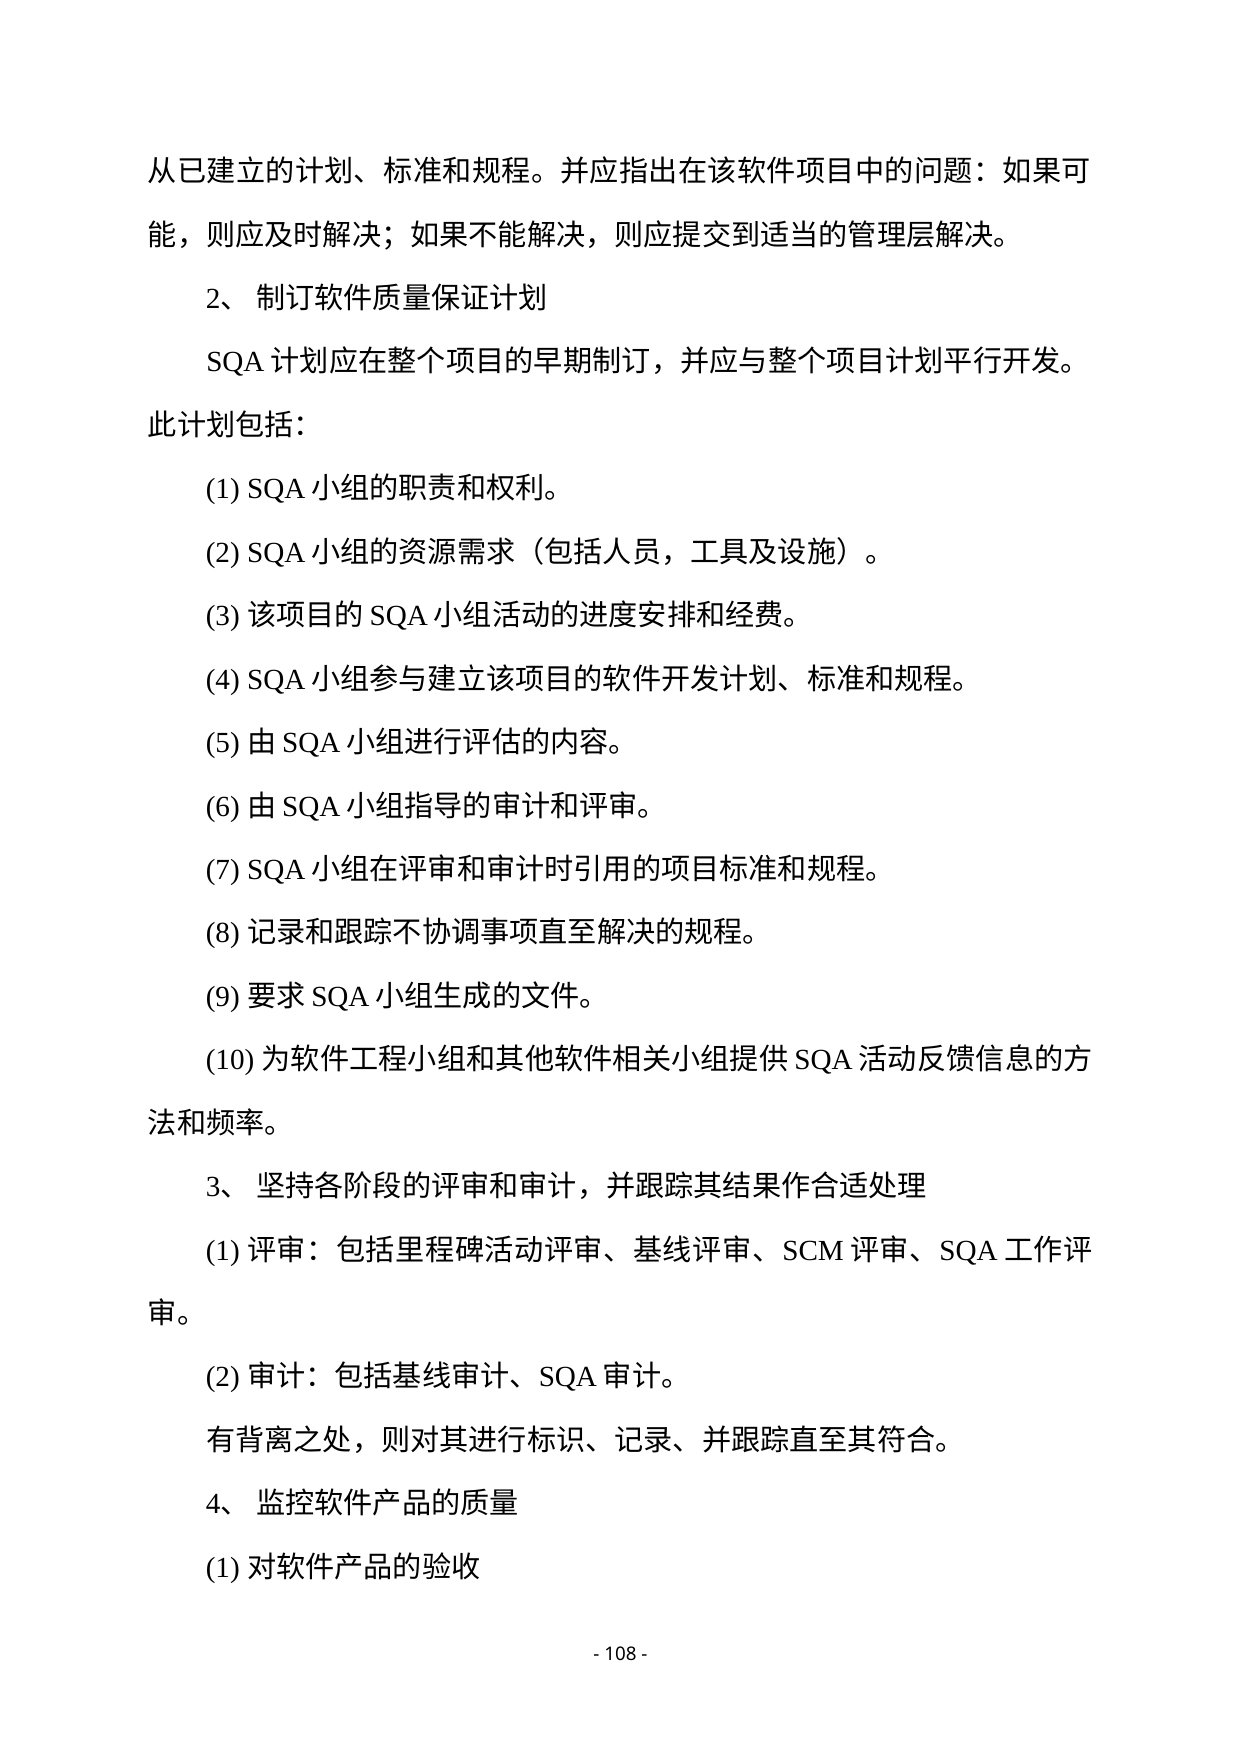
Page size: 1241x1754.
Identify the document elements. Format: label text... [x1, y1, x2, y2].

list 审计：包括基线审计、SQA审计。 [148, 1353, 1092, 1395]
list 该项目的SQA小组活动的进度安排和经费。 [148, 592, 1092, 634]
list SQA小组的职责和权利。 [148, 465, 1092, 507]
list 要求SQA小组生成的文件。 [148, 972, 1092, 1015]
list 制订软件质量保证计划 [148, 274, 1092, 317]
list SQA小组参与建立该项目的软件开发计划、标准和规程。 [148, 655, 1092, 697]
list 由SQA小组进行评估的内容。 [148, 719, 1092, 761]
list 监控软件产品的质量 [148, 1480, 1092, 1522]
list SQA小组的资源需求（包括人员，工具及设施）。 [148, 528, 1092, 571]
text 有背离之处，则对其进行标识、记录、并跟踪直至其符合。 [148, 1416, 1092, 1459]
list 对软件产品的验收 [148, 1543, 1092, 1586]
text SQA计划应在整个项目的早期制订，并应与整个项目计划平行开发。 此计划包括： [148, 338, 1092, 444]
list 为软件工程小组和其他软件相关小组提供SQA活动反馈信息的方法和频率。 [148, 1036, 1092, 1142]
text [148, 148, 1092, 253]
list 记录和跟踪不协调事项直至解决的规程。 [148, 909, 1092, 951]
list 评审：包括里程碑活动评审、基线评审、SCM评审、SQA工作评审。 [148, 1226, 1092, 1332]
list 坚持各阶段的评审和审计，并跟踪其结果作合适处理 [148, 1163, 1092, 1205]
list SQA小组在评审和审计时引用的项目标准和规程。 [148, 846, 1092, 888]
list 由SQA小组指导的审计和评审。 [148, 782, 1092, 824]
